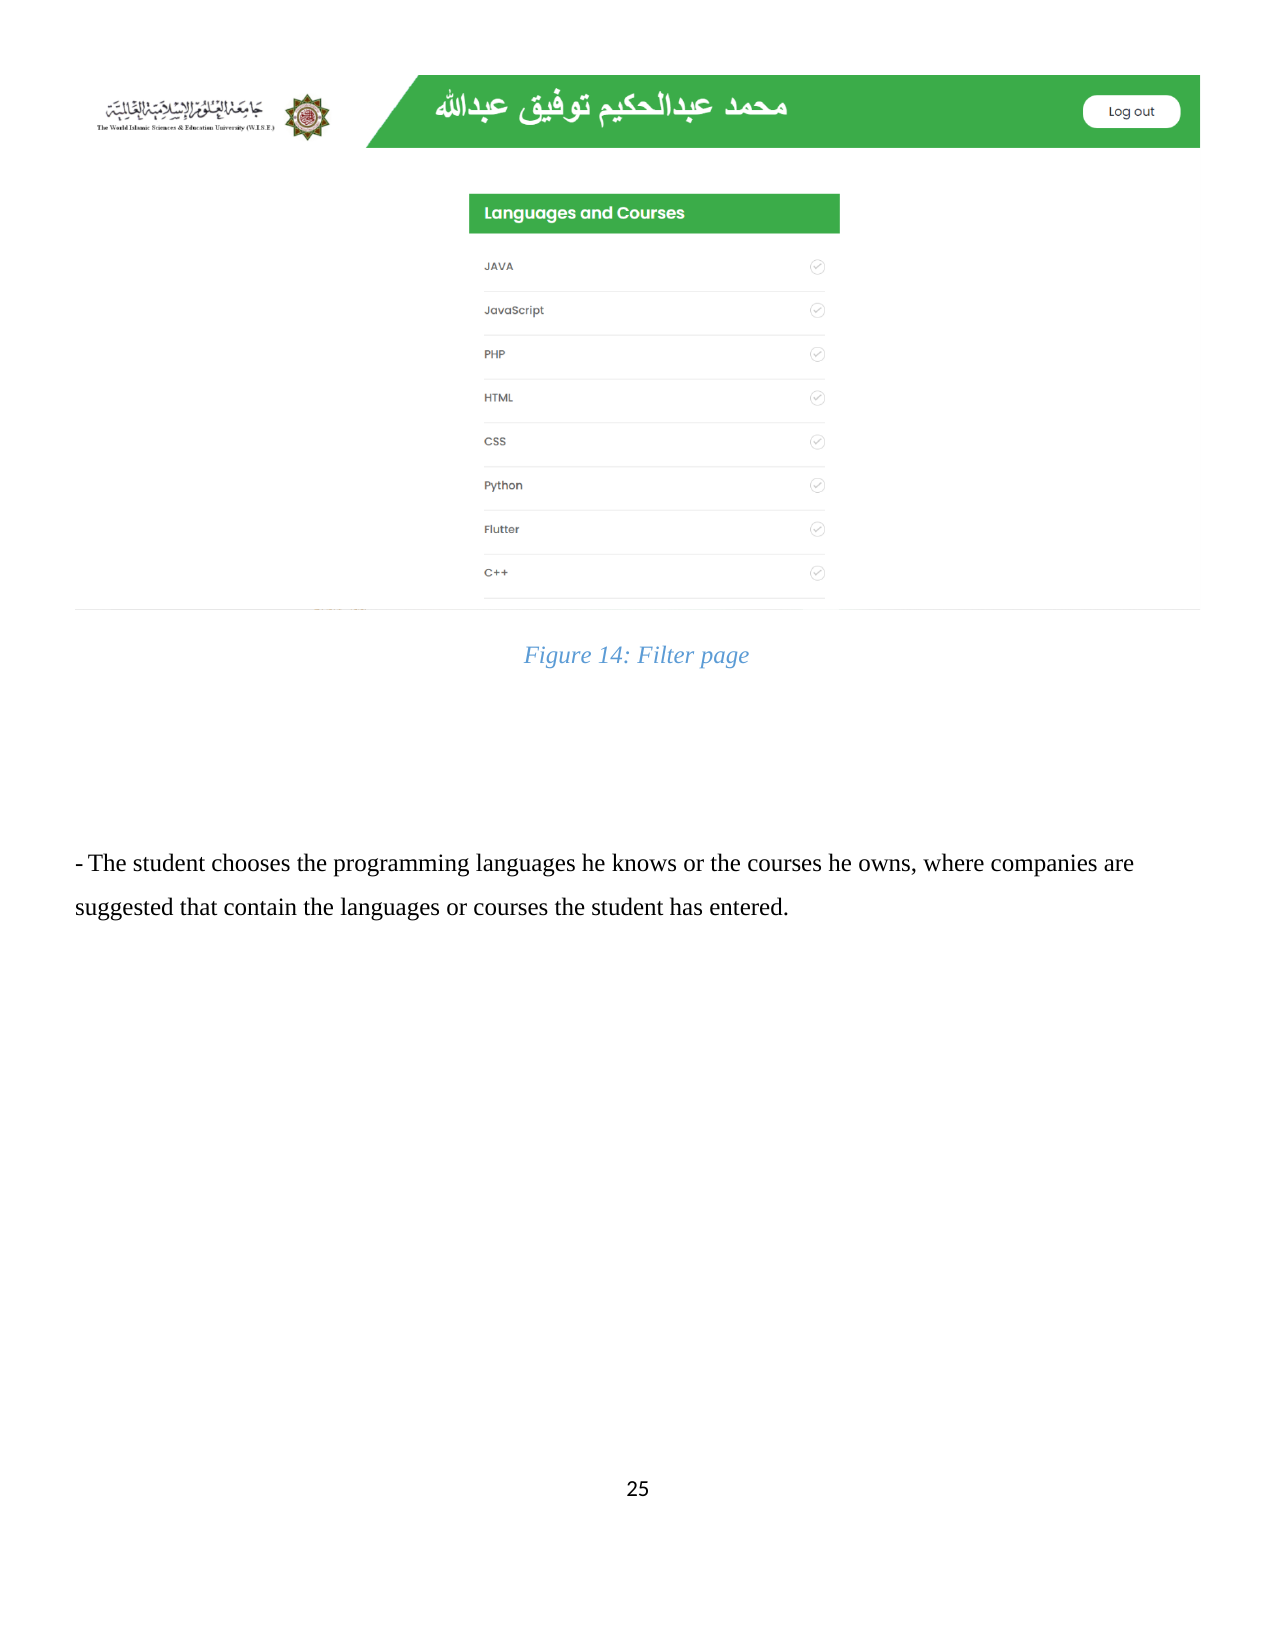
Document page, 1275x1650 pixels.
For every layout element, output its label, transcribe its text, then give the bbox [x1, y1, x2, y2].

text - The student chooses the programming languages he knows or the courses he owns, where companies are suggested that contain the languages or courses the student has entered. [75, 848, 1200, 920]
text Figure 14: Filter page [75, 640, 1200, 669]
picture [75, 75, 1200, 610]
